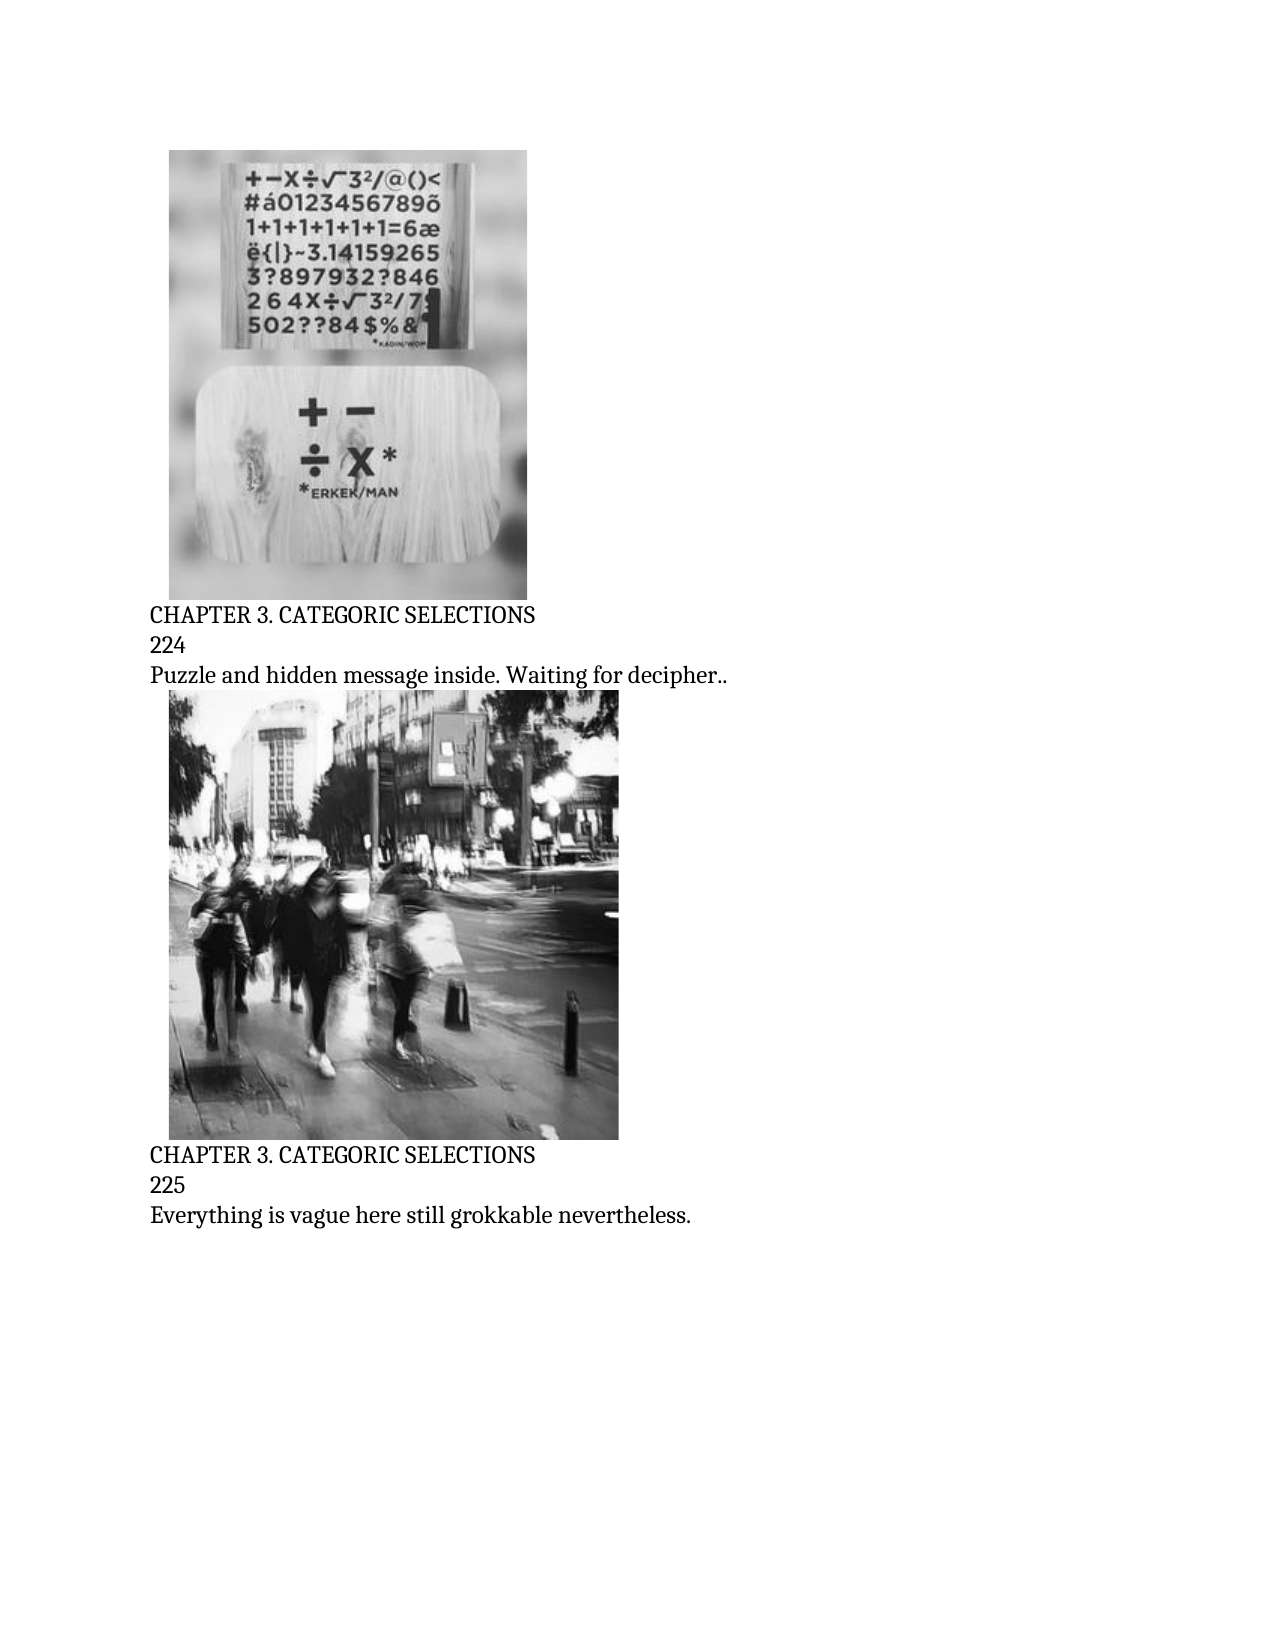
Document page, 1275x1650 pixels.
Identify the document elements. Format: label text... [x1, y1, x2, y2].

text CHAPTER 3. CATEGORIC SELECTIONS [150, 600, 1125, 630]
picture [168, 150, 528, 600]
text Everything is vague here still grokkable nevertheless. [150, 1200, 1125, 1230]
text Puzzle and hidden message inside. Waiting for decipher.. [150, 660, 1125, 690]
picture [168, 690, 619, 1140]
text CHAPTER 3. CATEGORIC SELECTIONS [150, 1140, 1125, 1170]
text 224 [150, 630, 1125, 660]
text 225 [150, 1170, 1125, 1200]
